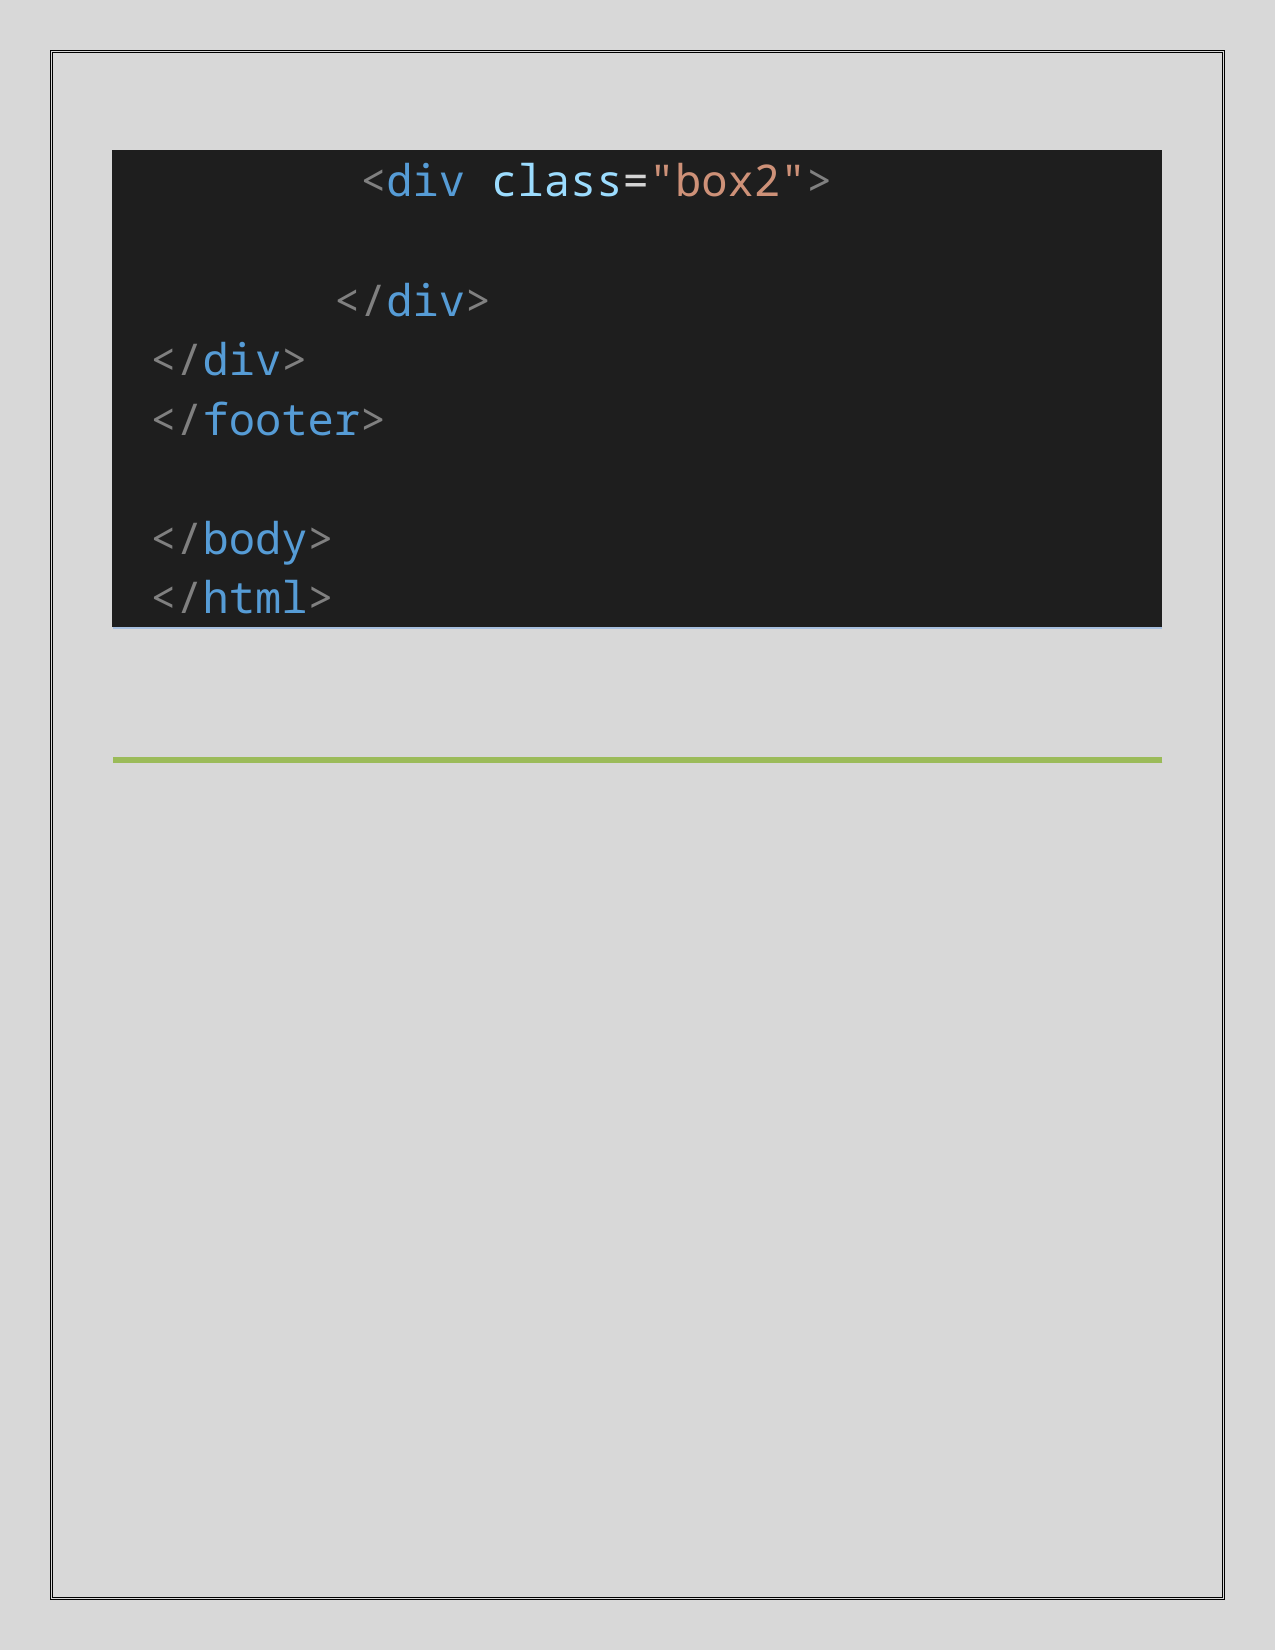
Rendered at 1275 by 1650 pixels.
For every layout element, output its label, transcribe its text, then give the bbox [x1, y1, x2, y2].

text <div class="box2"> [112, 150, 1162, 209]
text </footer> [112, 388, 1162, 448]
text </html> [112, 567, 1162, 627]
text </body> [112, 507, 1162, 567]
text </div> [112, 329, 1162, 388]
text </div> [112, 269, 1162, 329]
